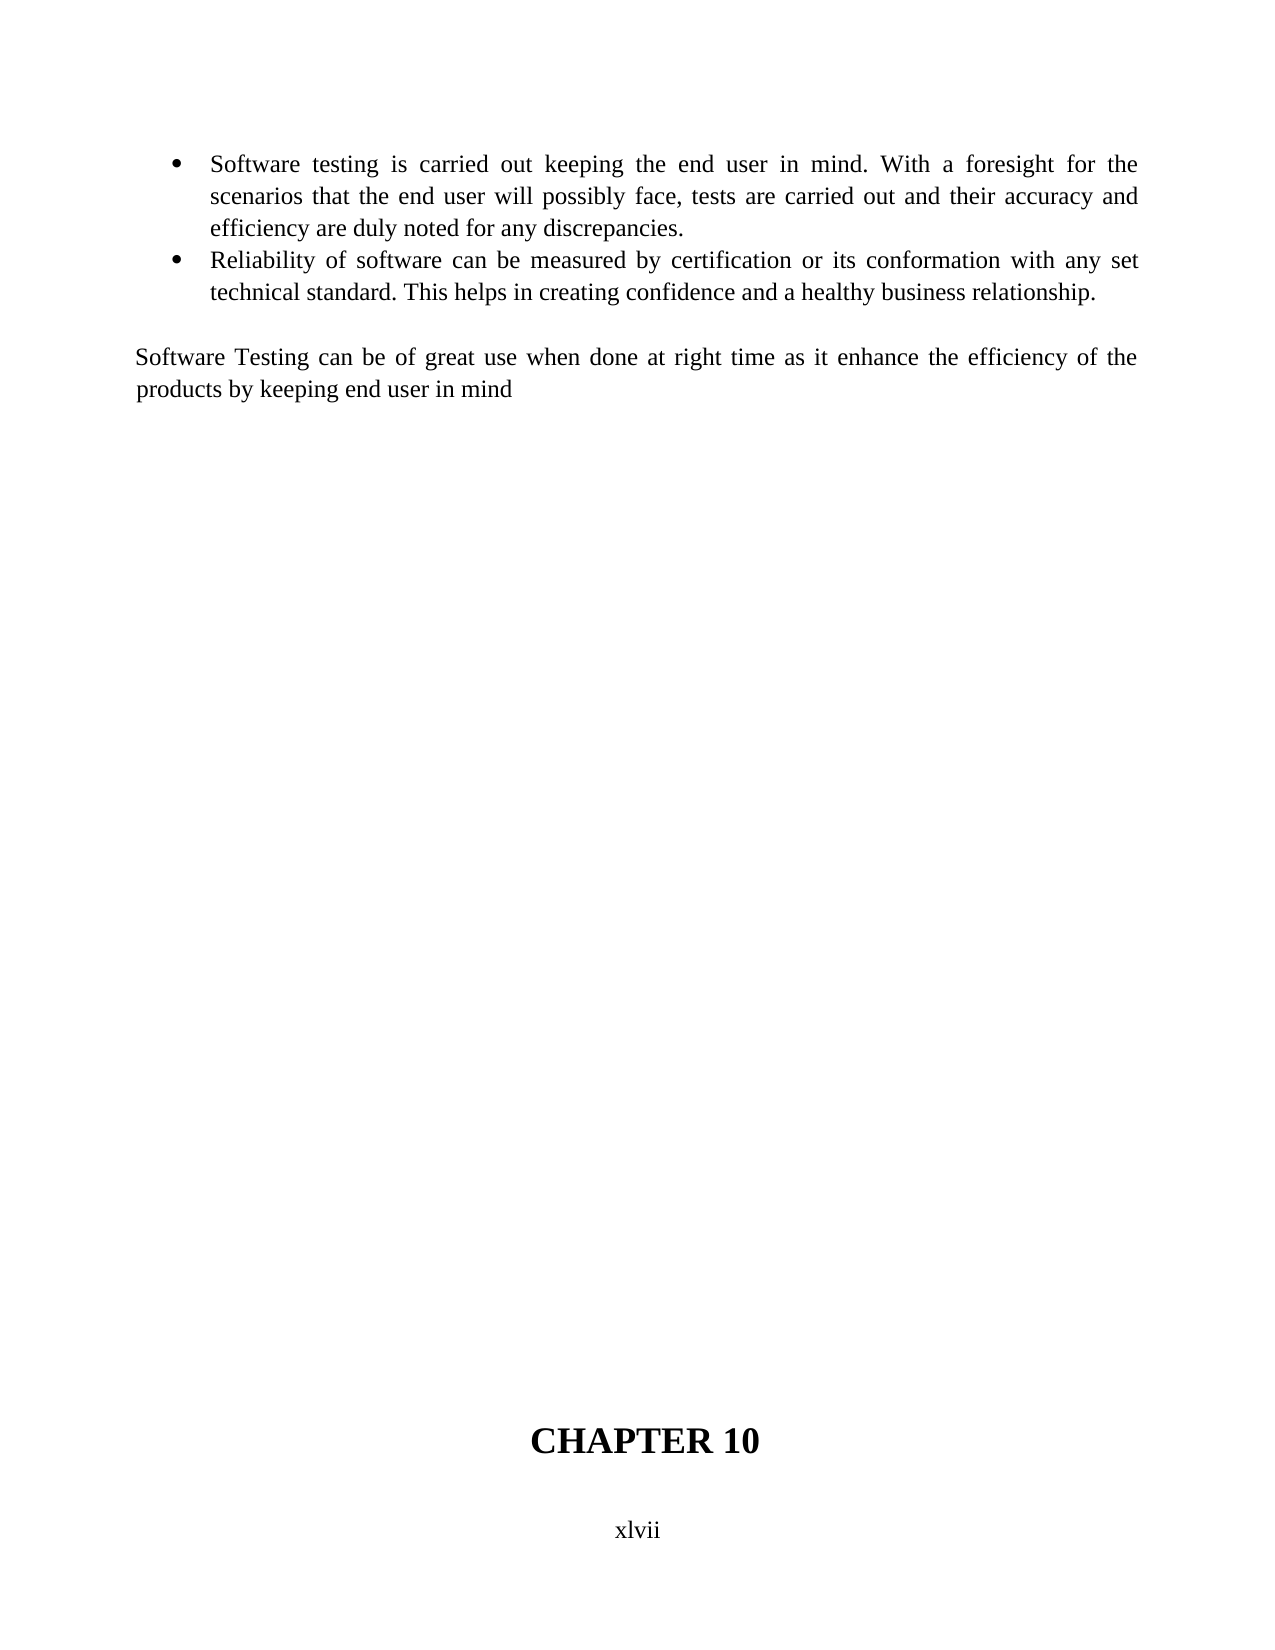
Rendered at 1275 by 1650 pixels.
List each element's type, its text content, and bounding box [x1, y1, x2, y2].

text CHAPTER 10 [135, 1419, 1155, 1462]
list Reliability of software can be measured by certification or its conformation with any set technical standard. This helps in creating confidence and a healthy business relationship. [172, 245, 1140, 306]
list Software testing is carried out keeping the end user in mind. With a foresight for the scenarios that the end user will possibly face, tests are carried out and their accuracy and efficiency are duly noted for any discrepancies. [172, 149, 1140, 242]
text Software Testing can be of great use when done at right time as it enhance the efficiency of the products by keeping end user in mind [135, 342, 1140, 402]
